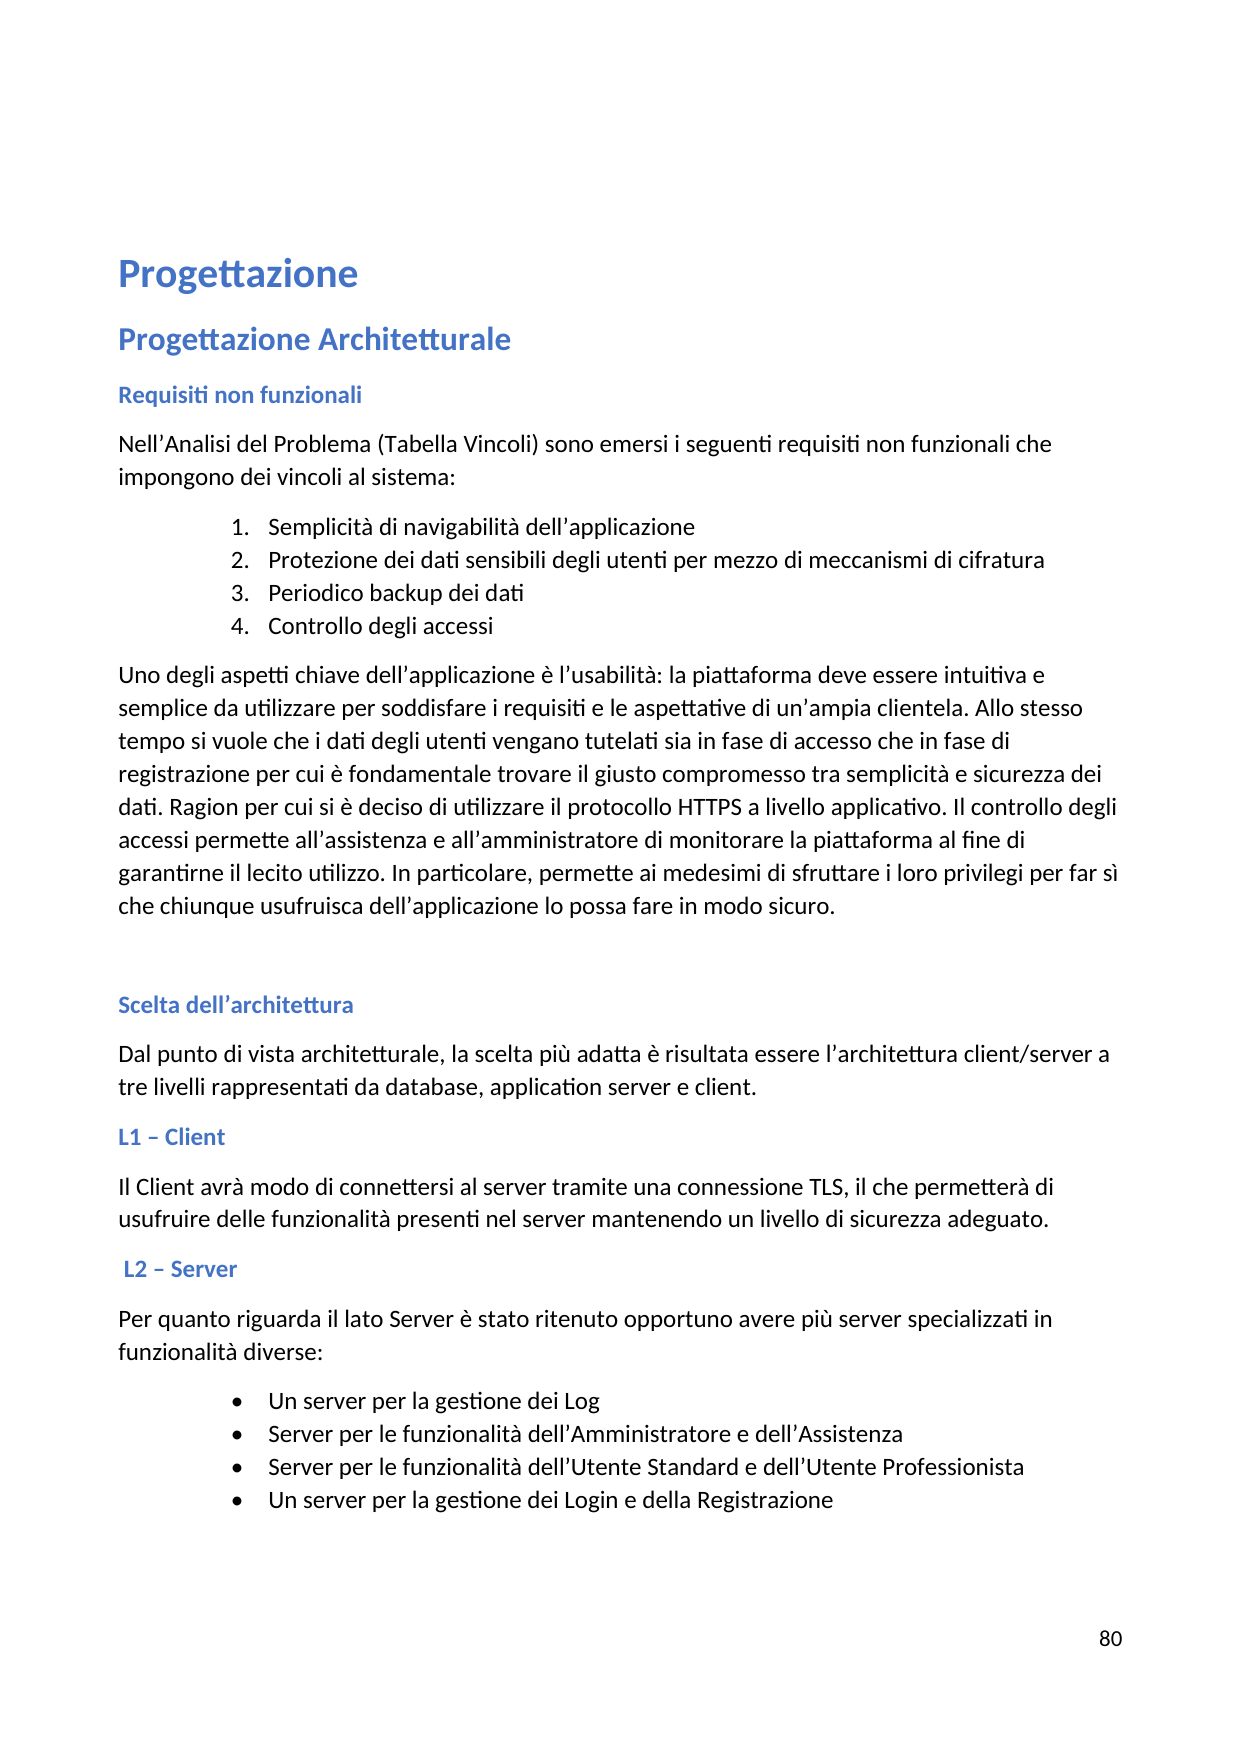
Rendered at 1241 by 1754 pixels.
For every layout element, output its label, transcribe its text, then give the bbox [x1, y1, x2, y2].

text Nell’Analisi del Problema (Tabella Vincoli) sono emersi i seguenti requisiti non funzionali che impongono dei vincoli al sistema: [118, 429, 1122, 492]
text Uno degli aspetti chiave dell’applicazione è l’usabilità: la piattaforma deve essere intuitiva e semplice da utilizzare per soddisfare i requisiti e le aspettative di un’ampia clientela. Allo stesso tempo si vuole che i dati degli utenti vengano tutelati sia in fase di accesso che in fase di registrazione per cui è fondamentale trovare il giusto compromesso tra semplicità e sicurezza dei dati. Ragion per cui si è deciso di utilizzare il protocollo HTTPS a livello applicativo. Il controllo degli accessi permette all’assistenza e all’amministratore di monitorare la piattaforma al fine di garantirne il lecito utilizzo. In particolare, permette ai medesimi di sfruttare i loro privilegi per far sì che chiunque usufruisca dell’applicazione lo possa fare in modo sicuro. [118, 659, 1122, 920]
text L2 – Server [118, 1253, 1122, 1284]
list Semplicità di navigabilità dell’applicazione [231, 511, 1122, 542]
text Progettazione [118, 247, 1122, 298]
list Server per le funzionalità dell’Utente Standard e dell’Utente Professionista [231, 1451, 1122, 1482]
text Il Client avrà modo di connettersi al server tramite una connessione TLS, il che permetterà di usufruire delle funzionalità presenti nel server mantenendo un livello di sicurezza adeguato. [118, 1171, 1122, 1234]
text Requisiti non funzionali [118, 379, 1122, 409]
text L1 – Client [118, 1121, 1122, 1152]
list Server per le funzionalità dell’Amministratore e dell’Assistenza [231, 1418, 1122, 1449]
list Protezione dei dati sensibili degli utenti per mezzo di meccanismi di cifratura [231, 544, 1122, 574]
list Un server per la gestione dei Login e della Registrazione [231, 1484, 1122, 1514]
list Controllo degli accessi [231, 610, 1122, 640]
list Un server per la gestione dei Log [231, 1385, 1122, 1416]
text Progettazione Architetturale [118, 318, 1122, 359]
text Scelta dell’architettura [118, 989, 1122, 1019]
text Per quanto riguarda il lato Server è stato ritenuto opportuno avere più server specializzati in funzionalità diverse: [118, 1303, 1122, 1366]
list Periodico backup dei dati [231, 577, 1122, 607]
text Dal punto di vista architetturale, la scelta più adatta è risultata essere l’architettura client/server a tre livelli rappresentati da database, application server e client. [118, 1039, 1122, 1102]
